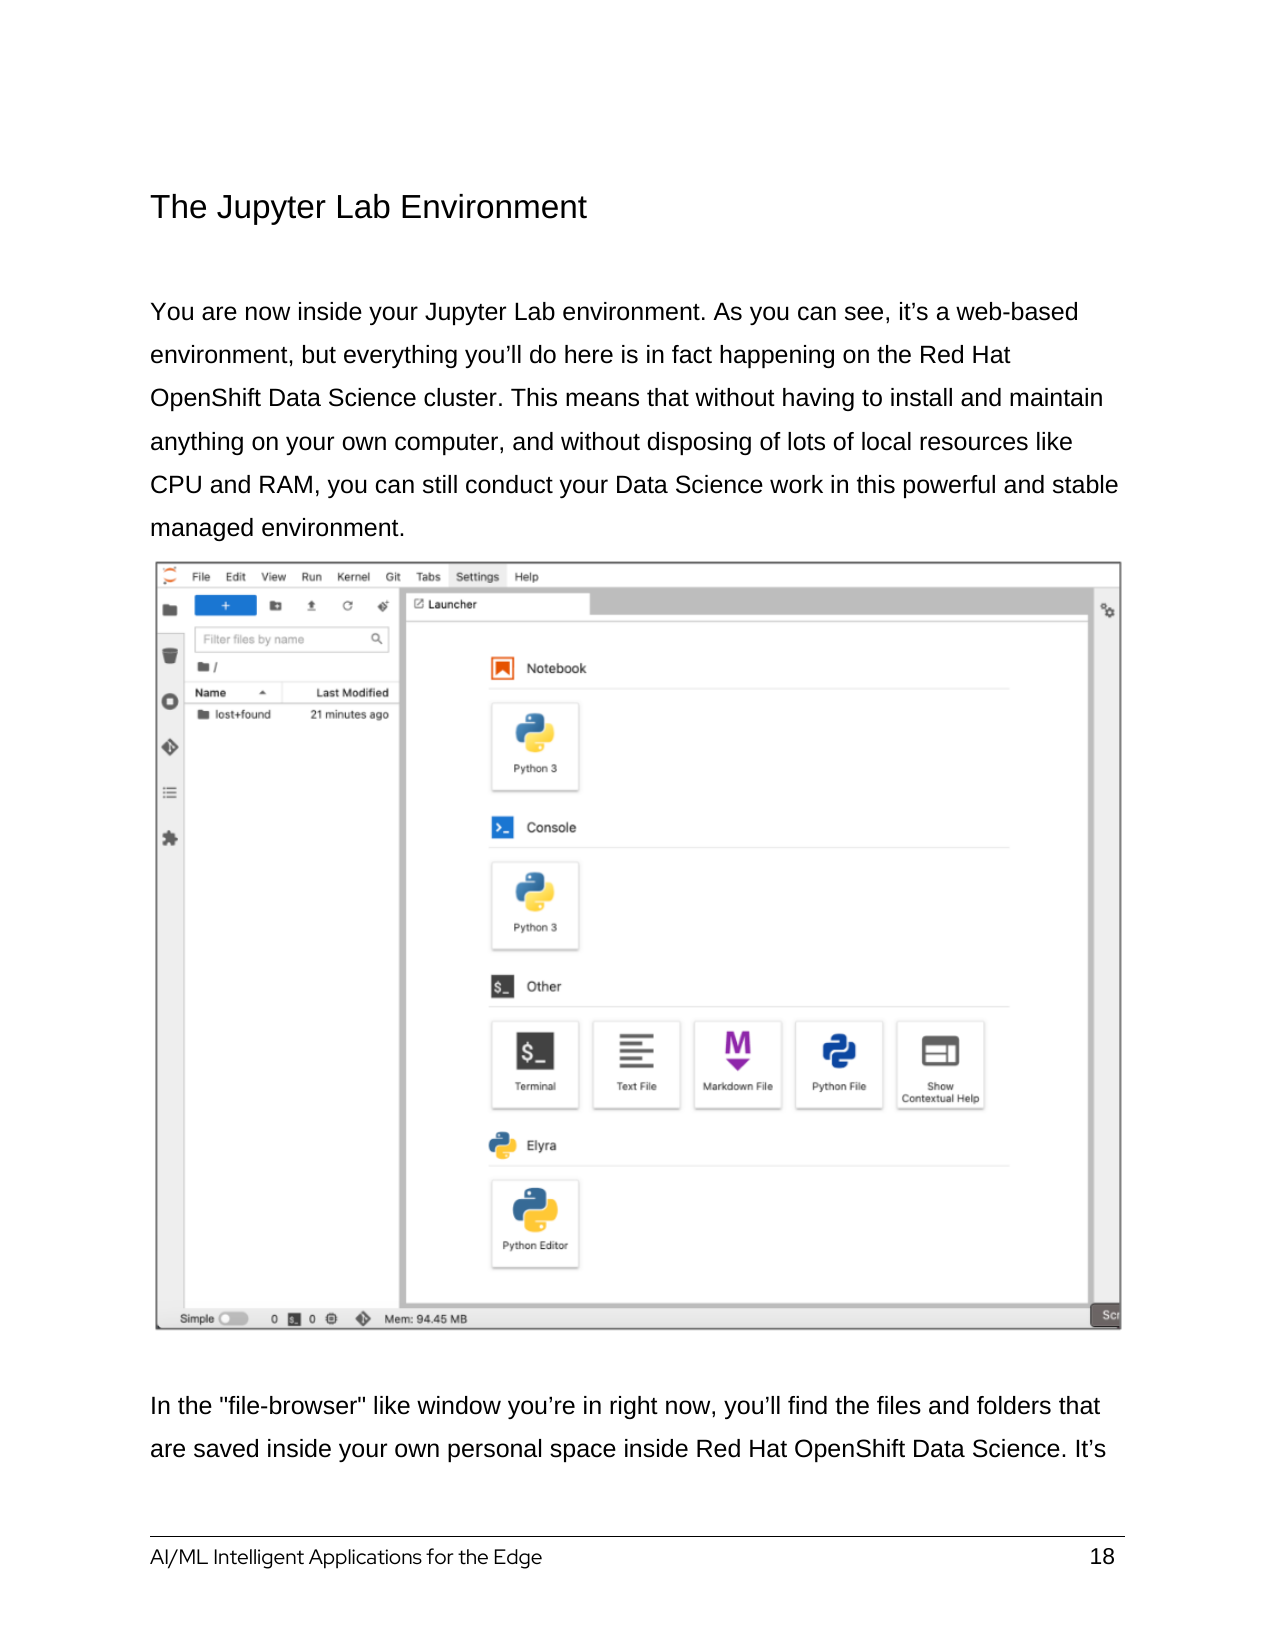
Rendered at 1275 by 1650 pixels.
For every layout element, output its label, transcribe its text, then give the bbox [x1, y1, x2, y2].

picture [150, 555, 1125, 1335]
text You are now inside your Jupyter Lab environment. As you can see, it’s a web-based environment, but everything you’ll do here is in fact happening on the Red Hat OpenShift Data Science cluster. This means that without having to install and maintain anything on your own computer, and without disposing of lots of local resources like CPU and RAM, you can still conduct your Data Science work in this powerful and stable managed environment. [150, 297, 1125, 541]
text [150, 1391, 1125, 1463]
subtitle The Jupyter Lab Environment [150, 187, 1125, 226]
